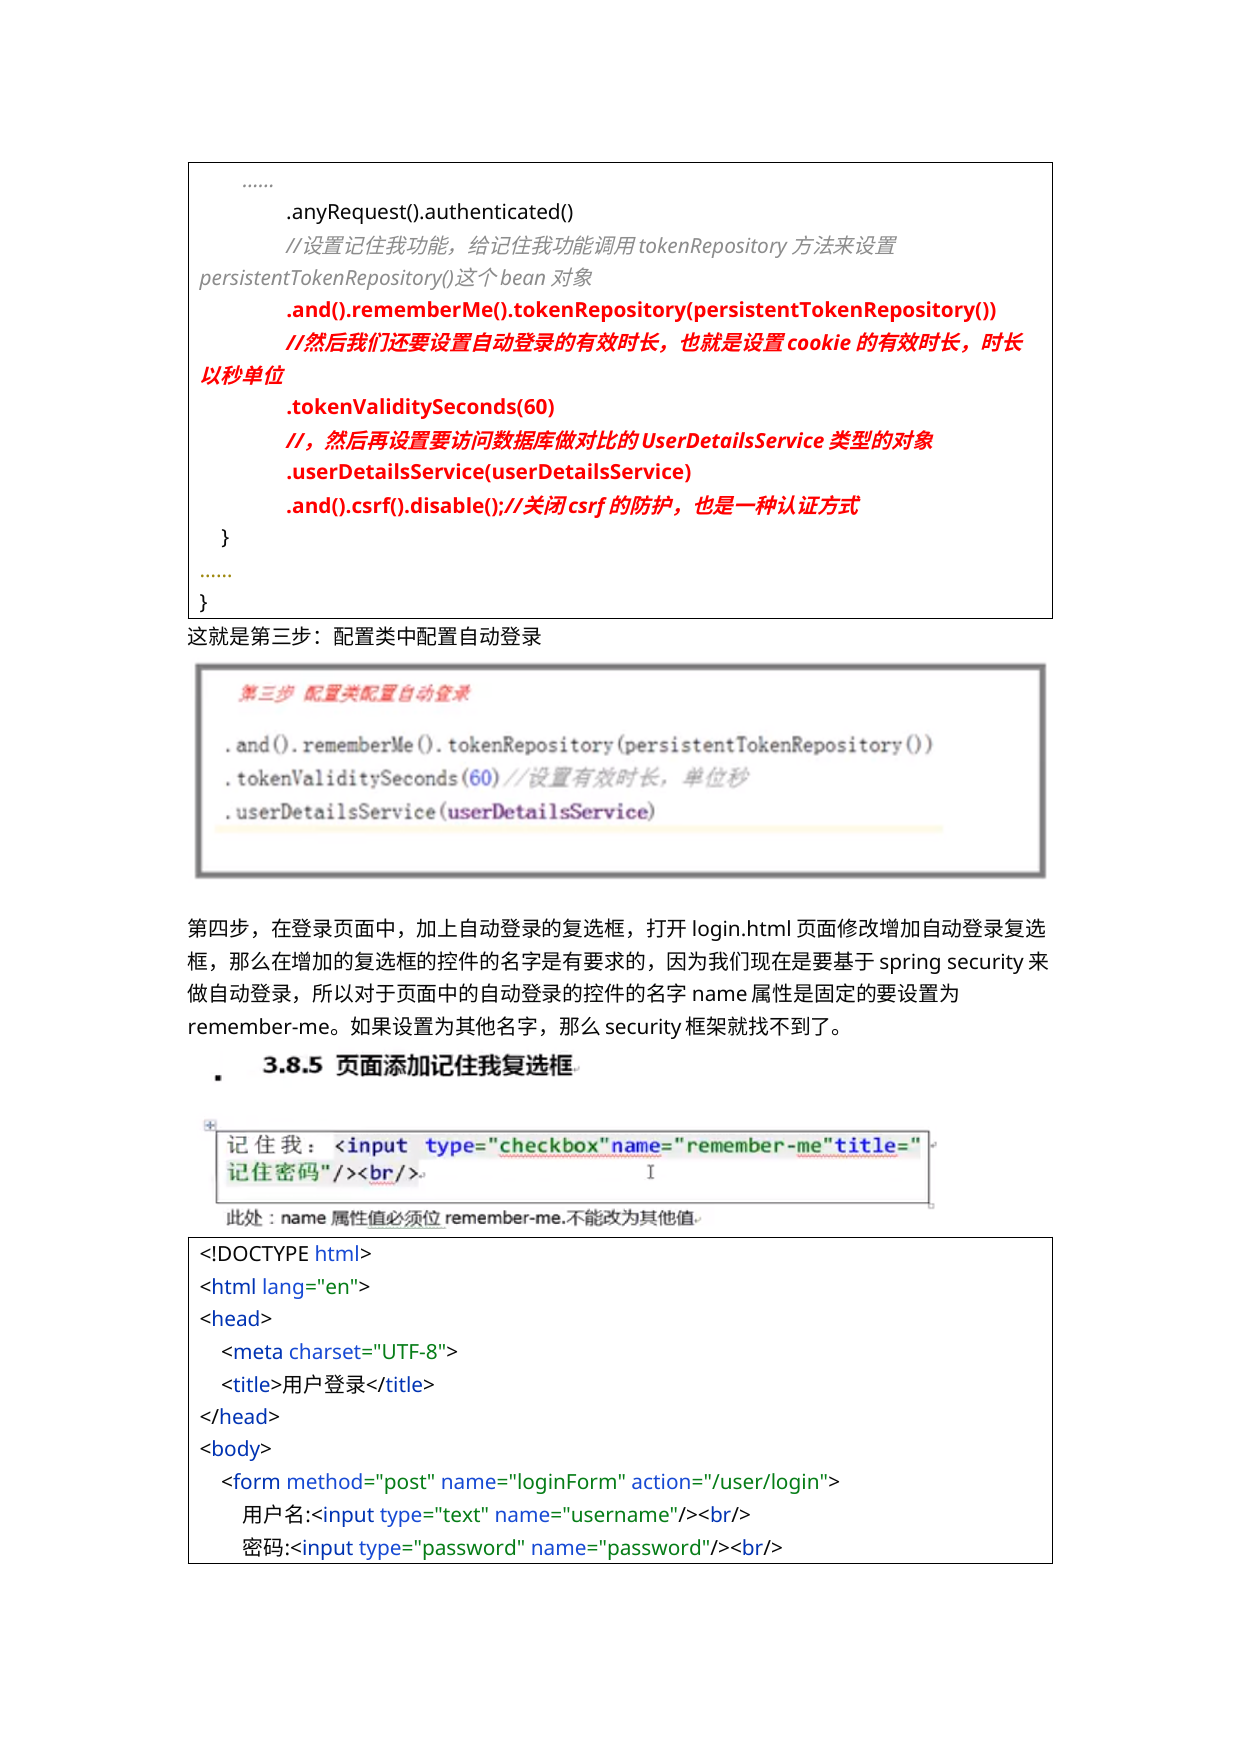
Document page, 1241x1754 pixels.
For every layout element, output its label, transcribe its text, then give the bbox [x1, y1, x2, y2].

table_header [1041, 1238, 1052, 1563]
text 第四步，在登录页面中，加上自动登录的复选框，打开login.html页面修改增加自动登录复选框，那么在增加的复选框的控件的名字是有要求的，因为我们现在是要基于spring security来做自动登录，所以对于页面中的自动登录的控件的名字name属性是固定的要设置为remember-me。如果设置为其他名字，那么security框架就找不到了。 [187, 912, 1053, 1042]
text 这就是第三步：配置类中配置自动登录 [187, 619, 1053, 651]
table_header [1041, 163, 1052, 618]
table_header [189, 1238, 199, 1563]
picture [187, 651, 1053, 885]
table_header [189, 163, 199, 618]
picture [187, 1041, 938, 1229]
